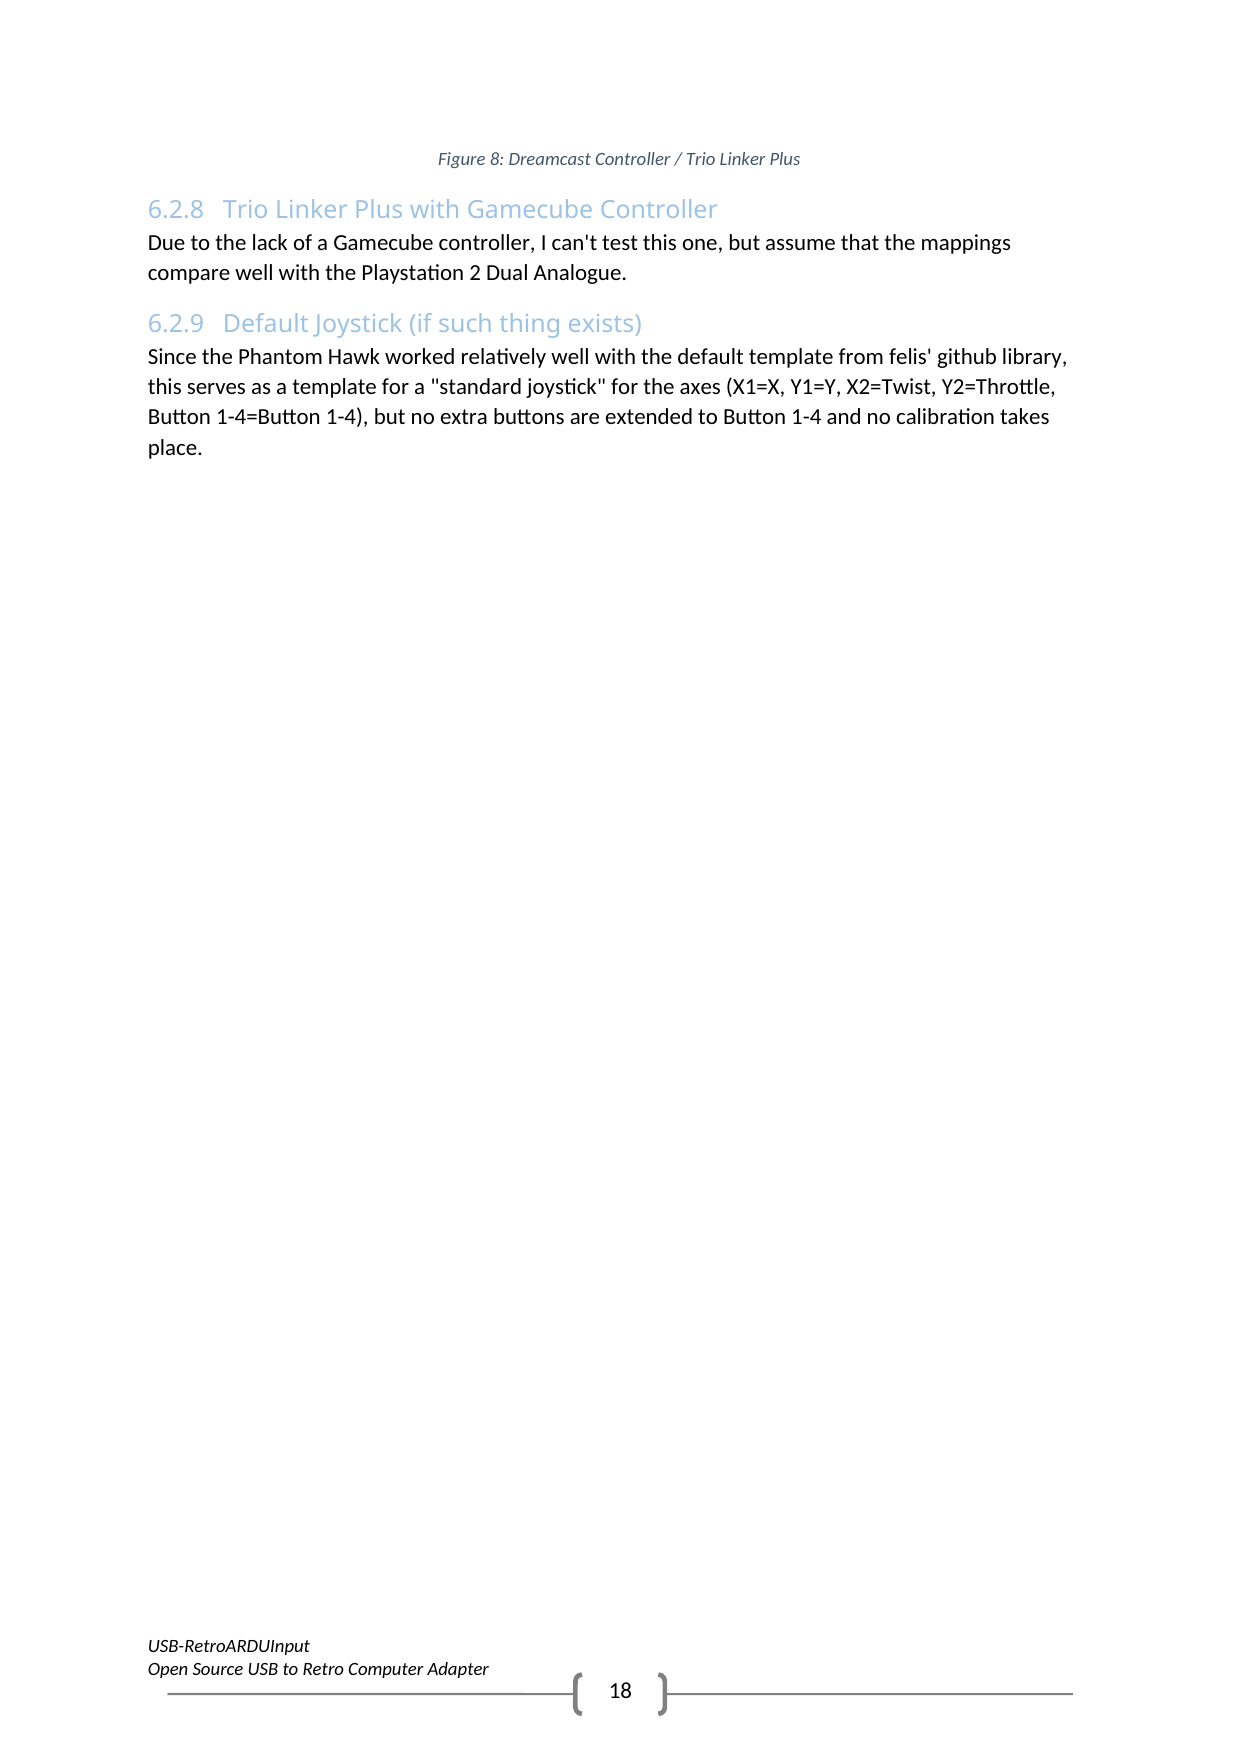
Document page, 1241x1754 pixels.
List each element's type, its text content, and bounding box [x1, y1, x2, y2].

text Since the Phantom Hawk worked relatively well with the default template from felis' github library, this serves as a template for a "standard joystick" for the axes (X1=X, Y1=Y, X2=Twist, Y2=Throttle, Button 1-4=Button 1-4), but no extra buttons are extended to Button 1-4 and no calibration takes place. [148, 342, 1093, 461]
text Figure 8: Dreamcast Controller / Trio Linker Plus [148, 148, 1093, 171]
subtitle Trio Linker Plus with Gamecube Controller [148, 191, 1093, 225]
subtitle Default Joystick (if such thing exists) [148, 305, 1093, 339]
text Due to the lack of a Gamecube controller, I can't test this one, but assume that the mappings compare well with the Playstation 2 Dual Analogue. [148, 228, 1093, 286]
